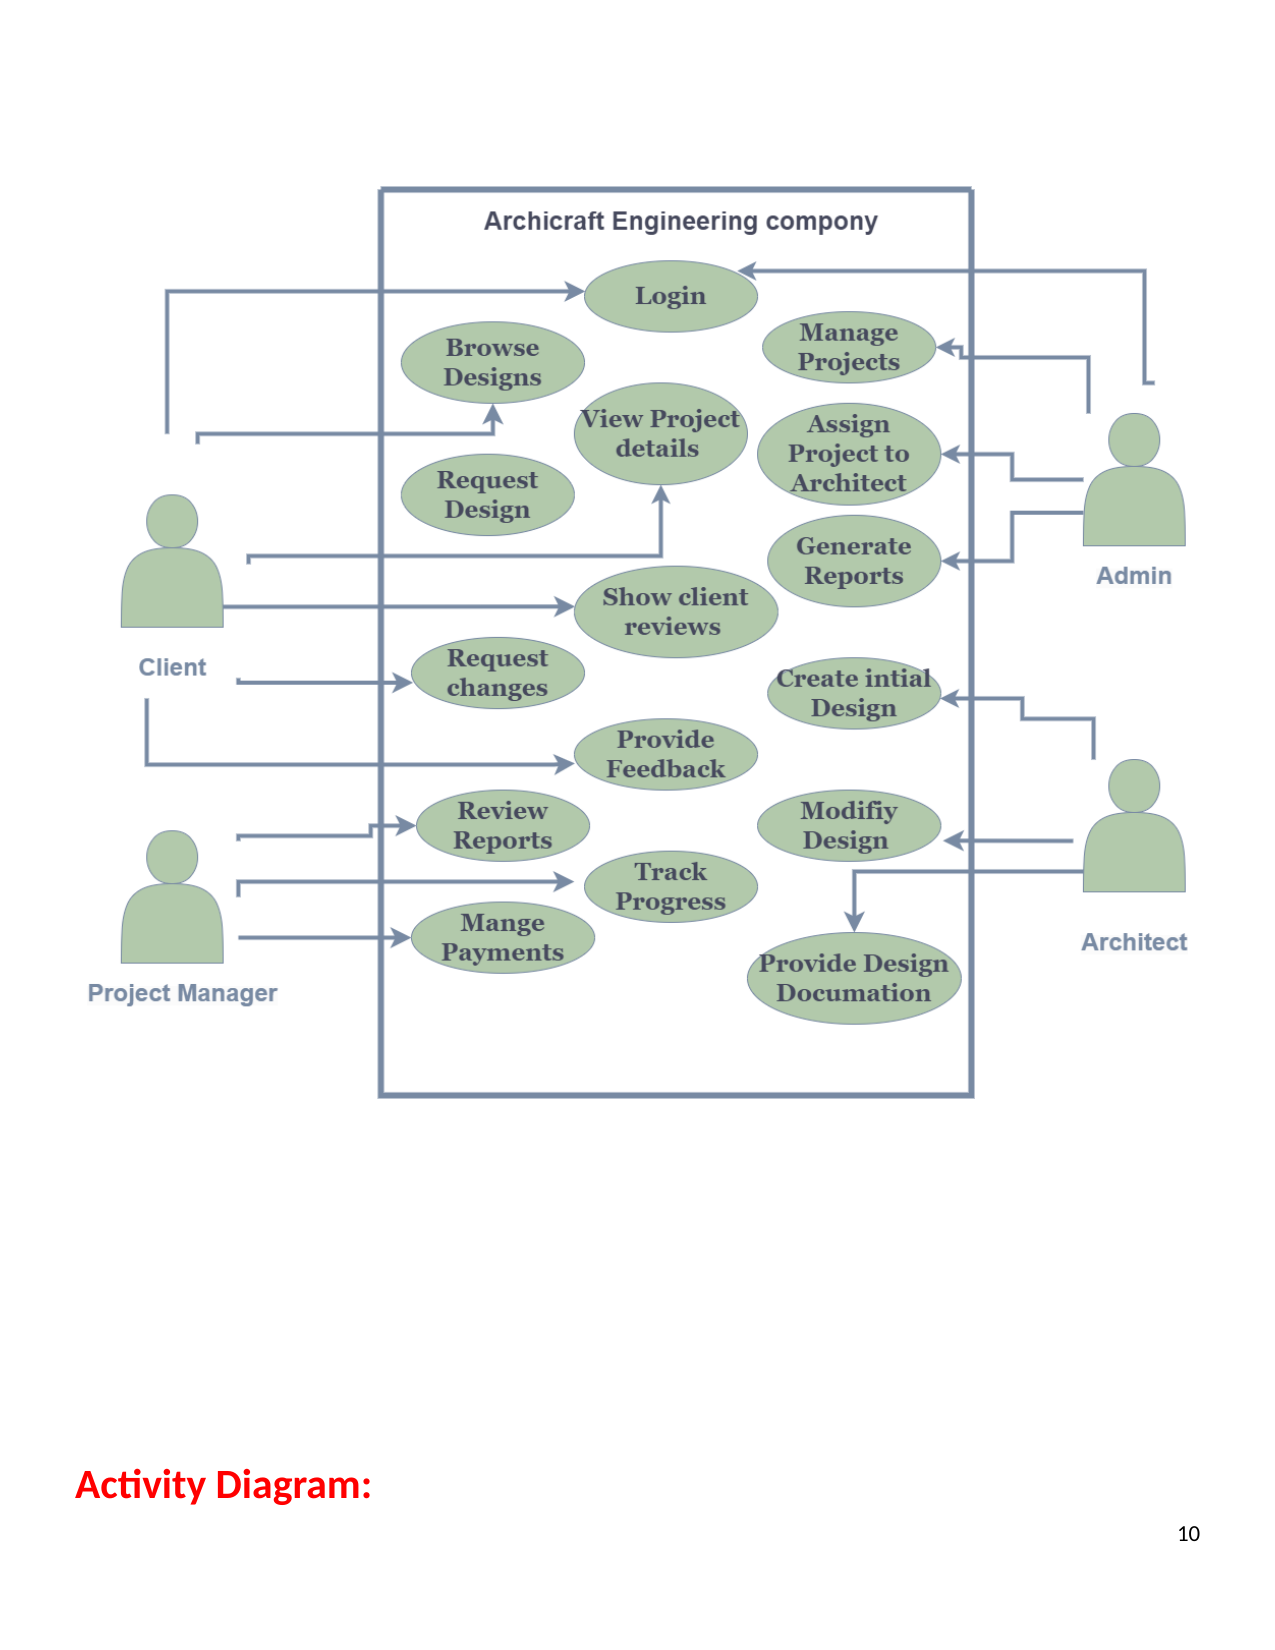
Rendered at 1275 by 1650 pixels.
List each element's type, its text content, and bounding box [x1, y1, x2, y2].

picture [75, 186, 1200, 1099]
text Activity Diagram: [75, 1458, 1200, 1509]
